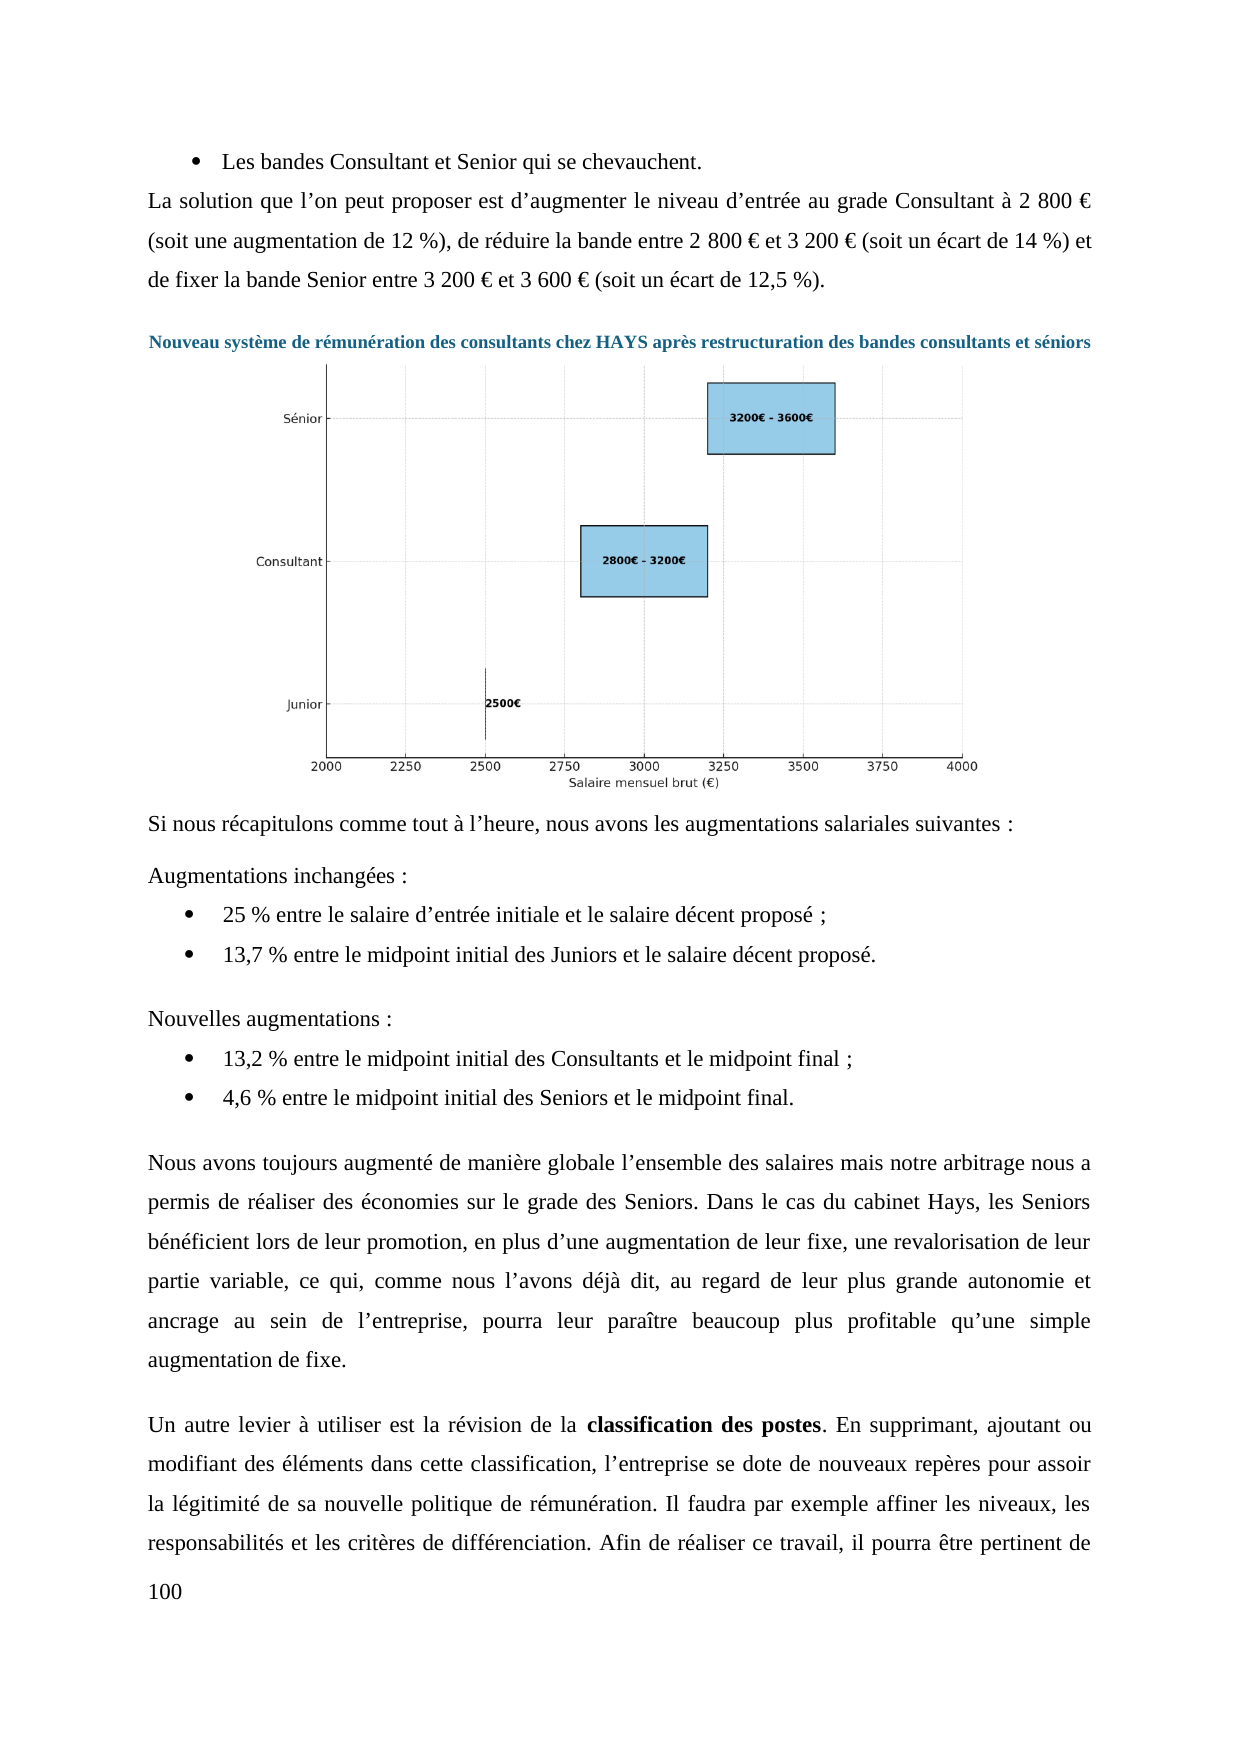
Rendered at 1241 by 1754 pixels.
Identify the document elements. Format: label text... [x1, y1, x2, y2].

list 13,7 % entre le midpoint initial des Juniors et le salaire décent proposé. [185, 941, 1092, 967]
text Nouveau système de rémunération des consultants chez HAYS après restructuration des bandes consultants et séniors [148, 331, 1092, 352]
text Si nous récapitulons comme tout à l’heure, nous avons les augmentations salariales suivantes : [148, 810, 1092, 836]
list Les bandes Consultant et Senior qui se chevauchent. [192, 148, 1092, 174]
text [148, 1411, 1092, 1555]
text Nouvelles augmentations : [148, 1005, 1092, 1032]
list 13,2 % entre le midpoint initial des Consultants et le midpoint final ; [185, 1045, 1092, 1071]
text Augmentations inchangées : [148, 862, 1092, 888]
text La solution que l’on peut proposer est d’augmenter le niveau d’entrée au grade Consultant à 2 800 € (soit une augmentation de 12 %), de réduire la bande entre 2 800 € et 3 200 € (soit un écart de 14 %) et de fixer la bande Senior entre 3 200 € et 3 600 € (soit un écart de 12,5 %). [148, 187, 1092, 292]
list 25 % entre le salaire d’entrée initiale et le salaire décent proposé ; [185, 901, 1092, 928]
list 4,6 % entre le midpoint initial des Seniors et le midpoint final. [185, 1084, 1092, 1111]
picture [256, 362, 984, 797]
text Nous avons toujours augmenté de manière globale l’ensemble des salaires mais notre arbitrage nous a permis de réaliser des économies sur le grade des Seniors. Dans le cas du cabinet Hays, les Seniors bénéficient lors de leur promotion, en plus d’une augmentation de leur fixe, une revalorisation de leur partie variable, ce qui, comme nous l’avons déjà dit, au regard de leur plus grande autonomie et ancrage au sein de l’entreprise, pourra leur paraître beaucoup plus profitable qu’une simple augmentation de fixe. [148, 1149, 1092, 1372]
